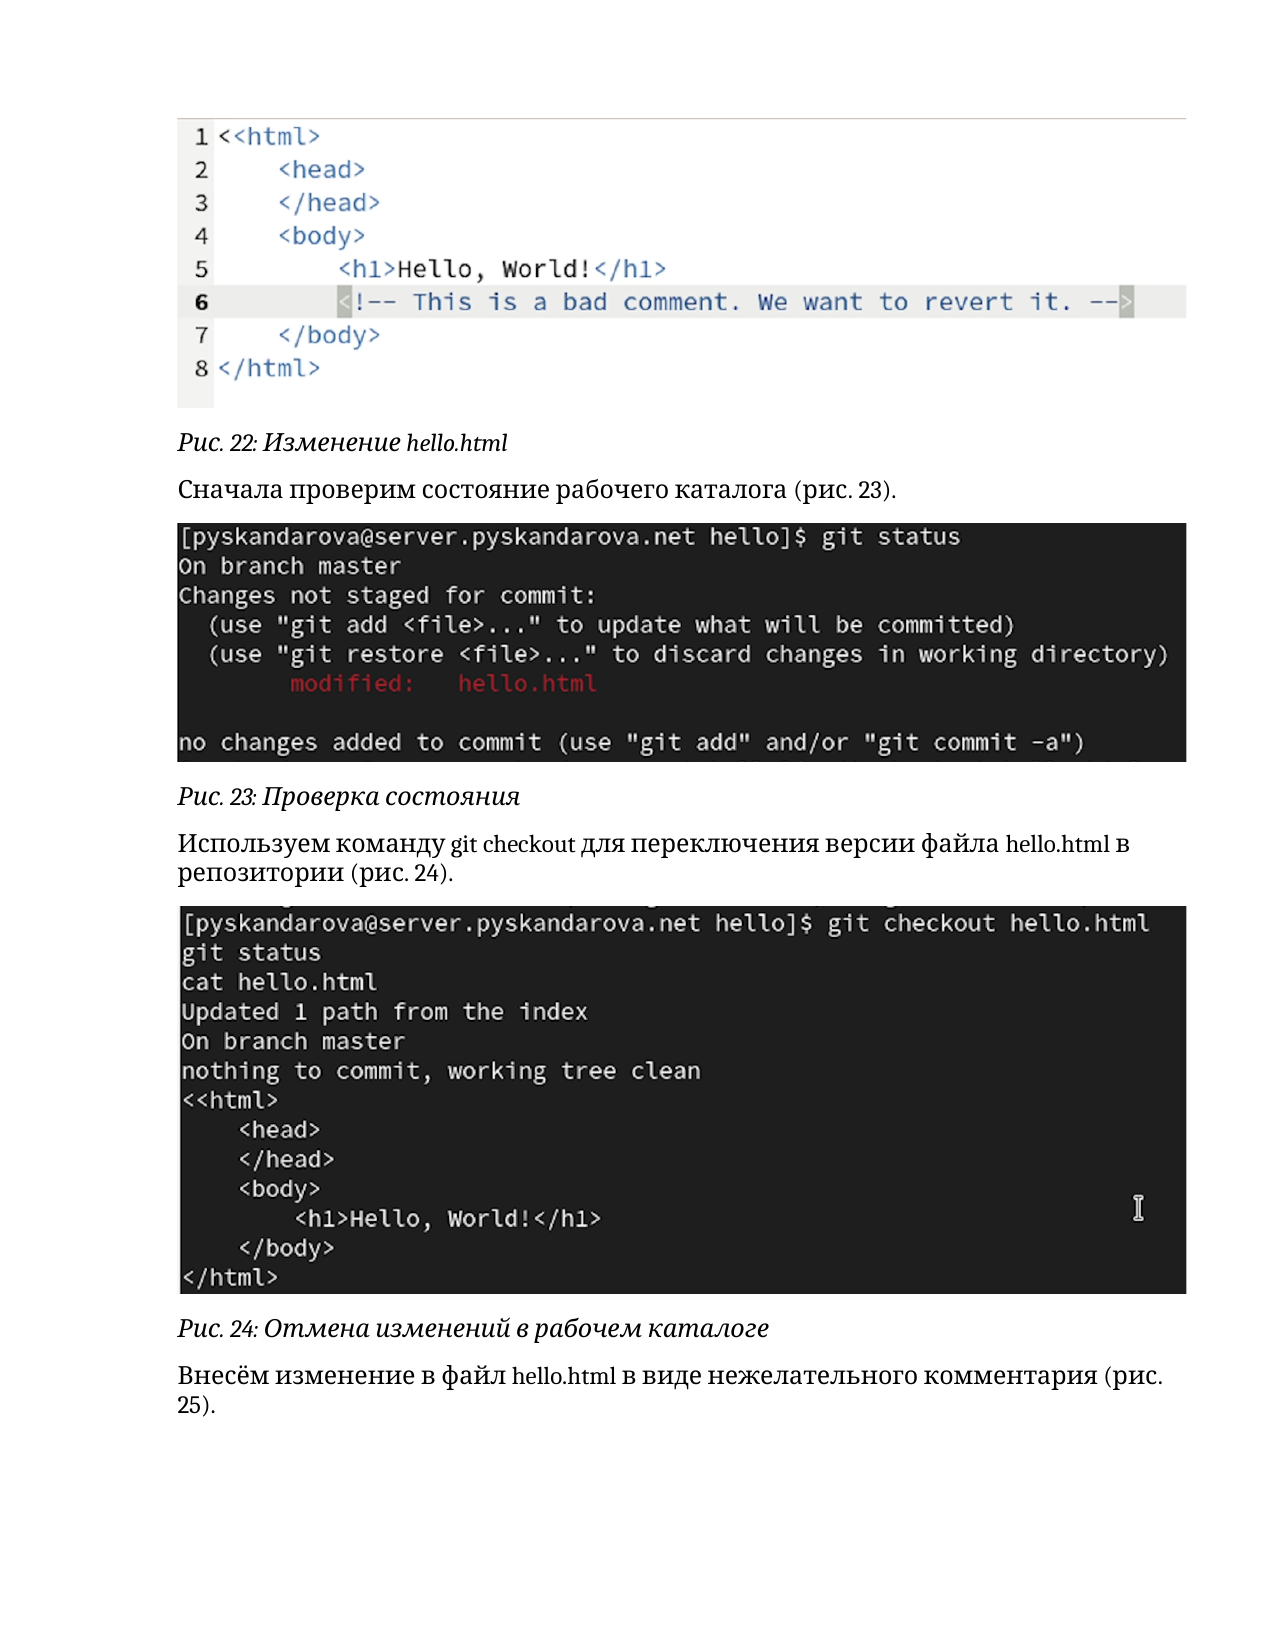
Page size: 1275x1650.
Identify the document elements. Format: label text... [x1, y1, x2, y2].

text Используем команду git checkout для переключения версии файла hello.html в репозитории (рис. 24). [177, 830, 1186, 888]
text Рис. 23: Проверка состояния [177, 783, 1186, 812]
text Рис. 24: Отмена изменений в рабочем каталоге [177, 1314, 1186, 1343]
text Сначала проверим состояние рабочего каталога (рис. 23). [177, 476, 1186, 505]
text Рис. 22: Изменение hello.html [177, 428, 1186, 457]
picture [177, 906, 1187, 1294]
picture [177, 523, 1187, 762]
text Внесём изменение в файл hello.html в виде нежелательного комментария (рис. 25). [177, 1362, 1186, 1419]
picture [177, 118, 1187, 408]
